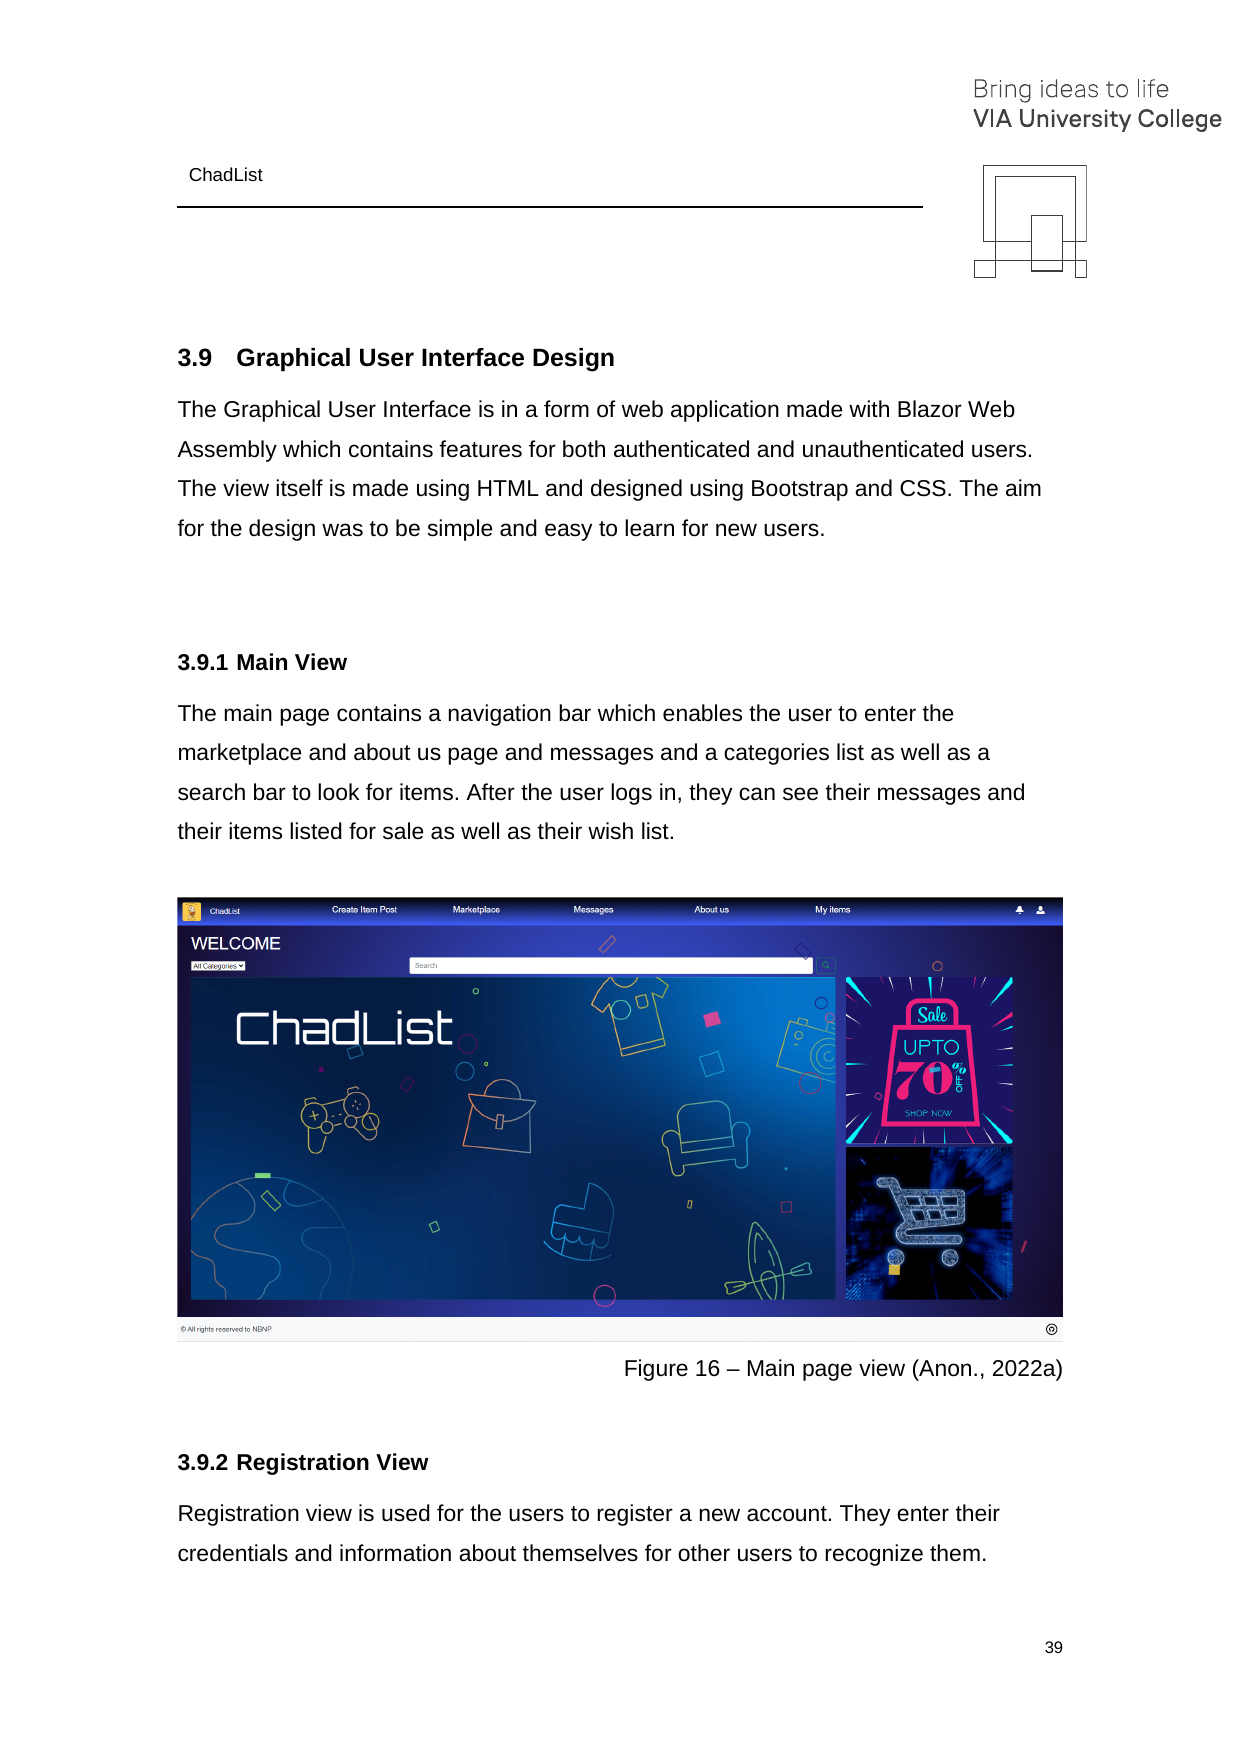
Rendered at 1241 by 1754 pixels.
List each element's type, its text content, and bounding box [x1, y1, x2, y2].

subtitle Main View [177, 644, 1063, 675]
subtitle Registration View [177, 1444, 1063, 1475]
text The main page contains a navigation bar which enables the user to enter the marketplace and about us page and messages and a categories list as well as a search bar to look for items. After the user logs in, they can see their messages and their items listed for sale as well as their wish list. [177, 700, 1063, 845]
subtitle Graphical User Interface Design [177, 340, 1063, 371]
text Registration view is used for the users to register a new account. They enter their credentials and information about themselves for other users to recognize them. [177, 1500, 1063, 1566]
picture [177, 897, 1063, 1342]
text The Graphical User Interface is in a form of web application made with Blazor Web Assembly which contains features for both authenticated and unauthenticated users. The view itself is made using HTML and designed using Bootstrap and CSS. The aim for the design was to be simple and easy to learn for new users. [177, 396, 1063, 541]
text Figure 16 – Main page view [177, 1355, 1063, 1381]
